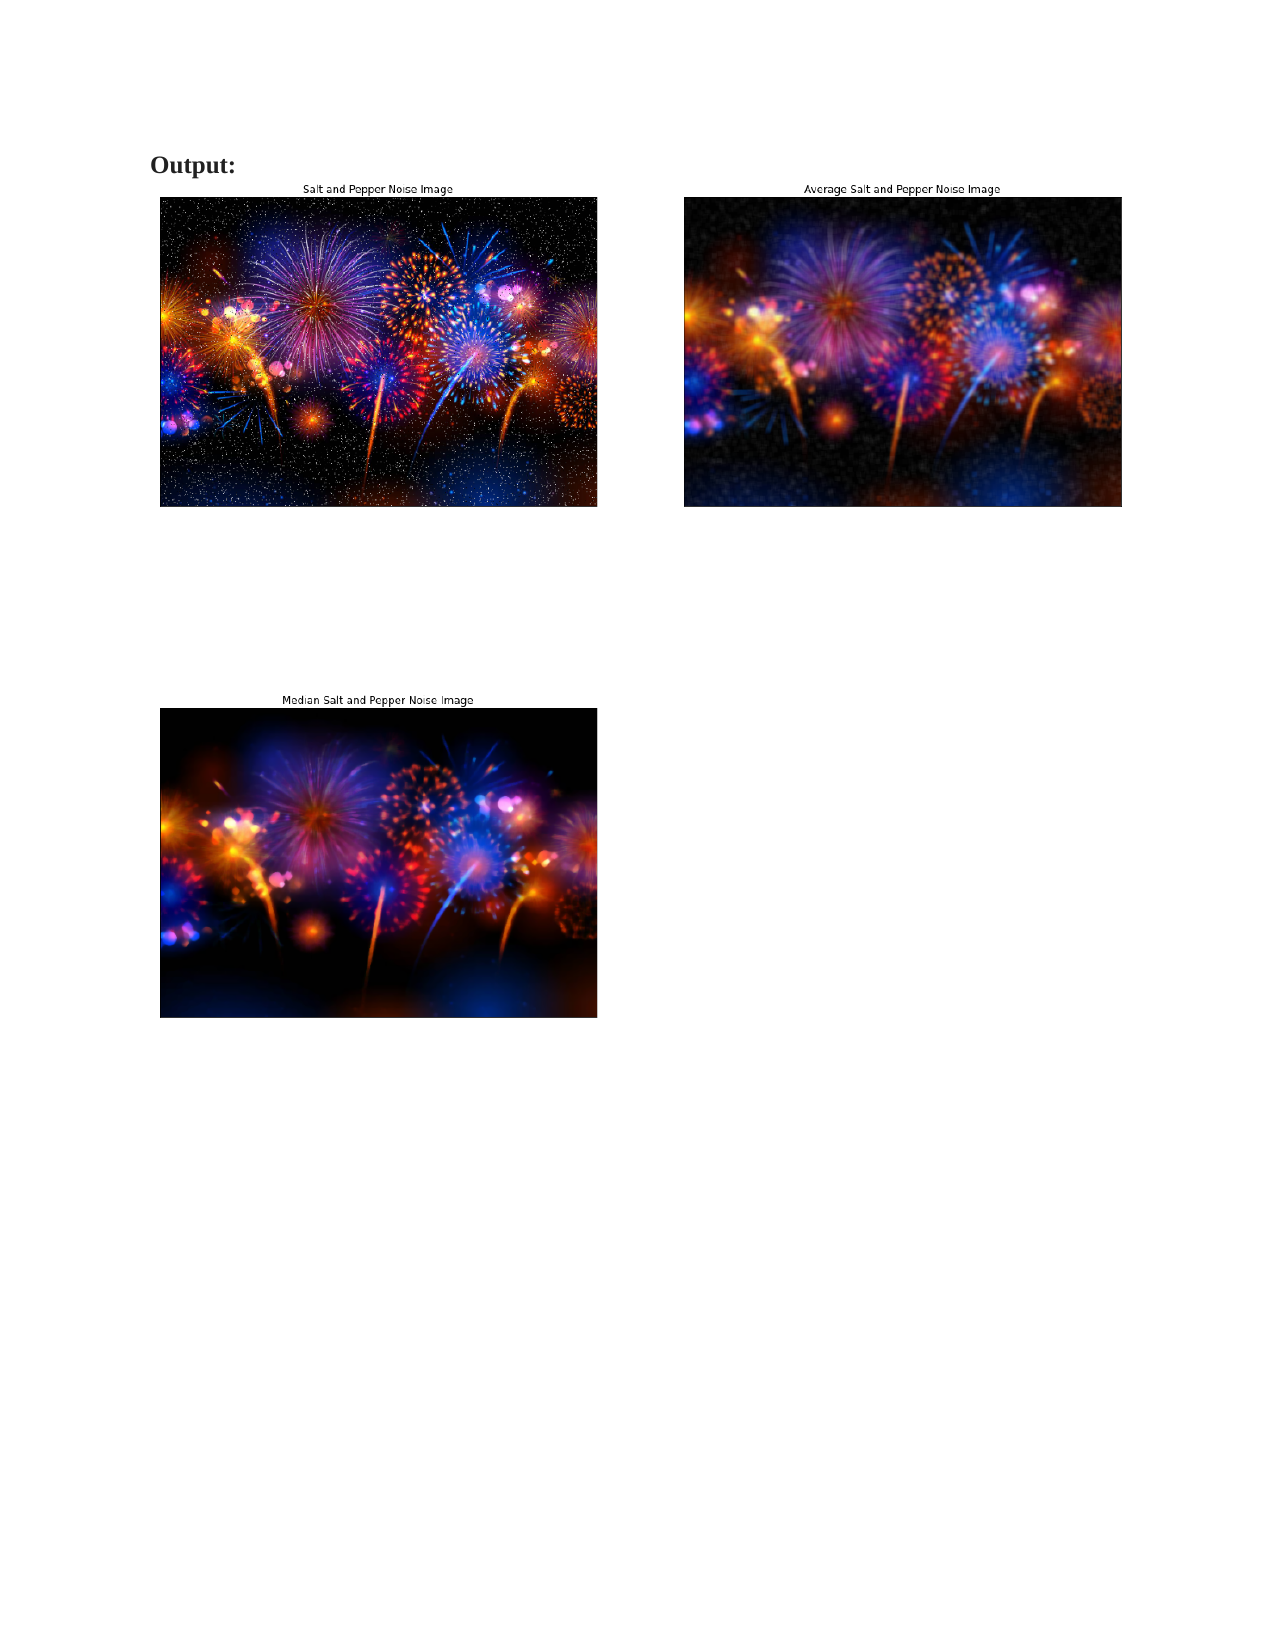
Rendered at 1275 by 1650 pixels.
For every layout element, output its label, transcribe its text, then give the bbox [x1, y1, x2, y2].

picture [150, 178, 1125, 1026]
text Output: [150, 150, 1125, 178]
